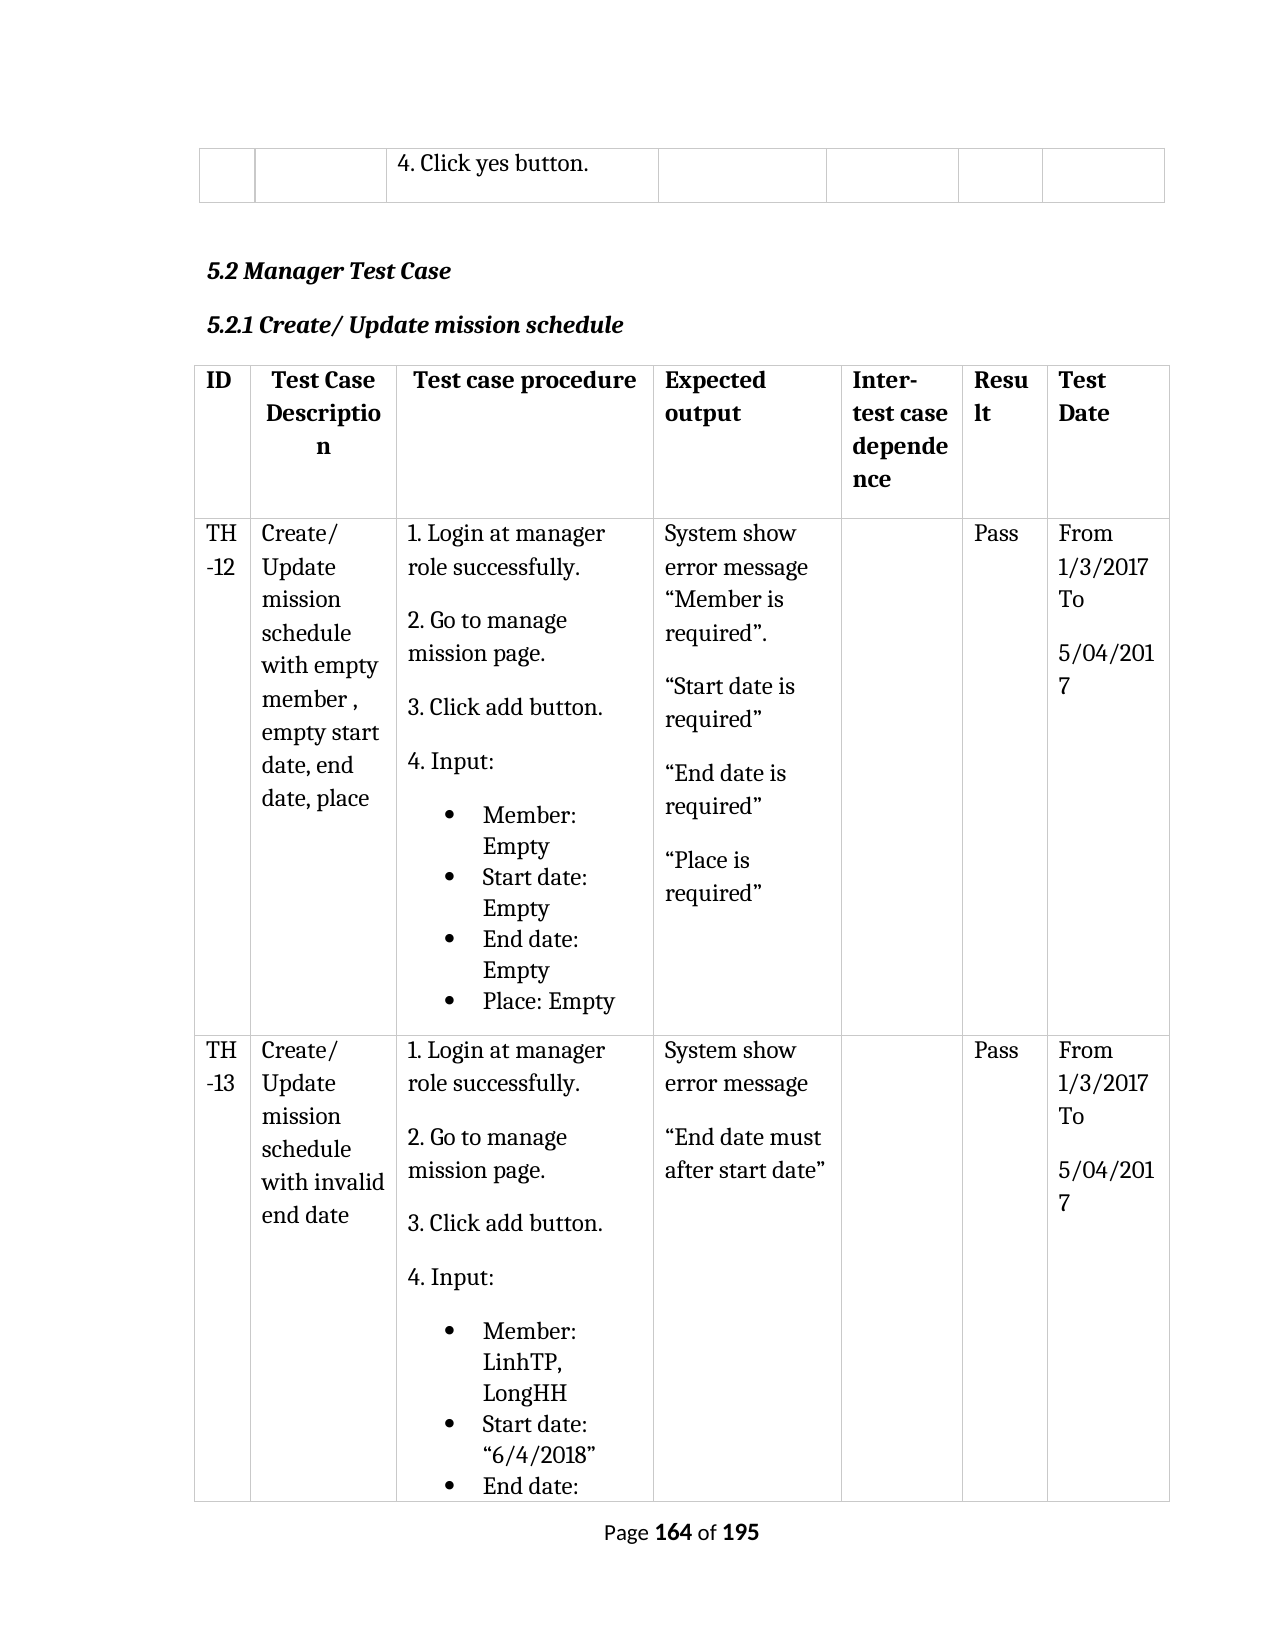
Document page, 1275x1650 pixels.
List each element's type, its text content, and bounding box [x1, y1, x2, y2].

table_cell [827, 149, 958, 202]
text 5.2.1 Create/ Update mission schedule [207, 311, 1157, 340]
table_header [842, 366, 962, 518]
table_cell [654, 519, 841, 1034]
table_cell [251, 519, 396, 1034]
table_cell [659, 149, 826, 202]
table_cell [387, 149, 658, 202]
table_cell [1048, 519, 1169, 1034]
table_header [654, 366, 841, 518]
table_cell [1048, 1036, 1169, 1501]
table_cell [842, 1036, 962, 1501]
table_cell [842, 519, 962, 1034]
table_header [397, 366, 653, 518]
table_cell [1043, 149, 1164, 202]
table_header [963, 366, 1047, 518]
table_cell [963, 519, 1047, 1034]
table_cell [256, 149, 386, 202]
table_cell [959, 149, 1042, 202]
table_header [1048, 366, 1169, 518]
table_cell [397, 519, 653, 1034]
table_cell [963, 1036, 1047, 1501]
text 5.2 Manager Test Case [207, 257, 1157, 286]
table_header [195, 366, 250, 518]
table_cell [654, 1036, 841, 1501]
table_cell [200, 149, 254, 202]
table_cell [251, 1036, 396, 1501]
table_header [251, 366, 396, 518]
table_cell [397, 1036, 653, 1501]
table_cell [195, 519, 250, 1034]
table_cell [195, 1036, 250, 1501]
